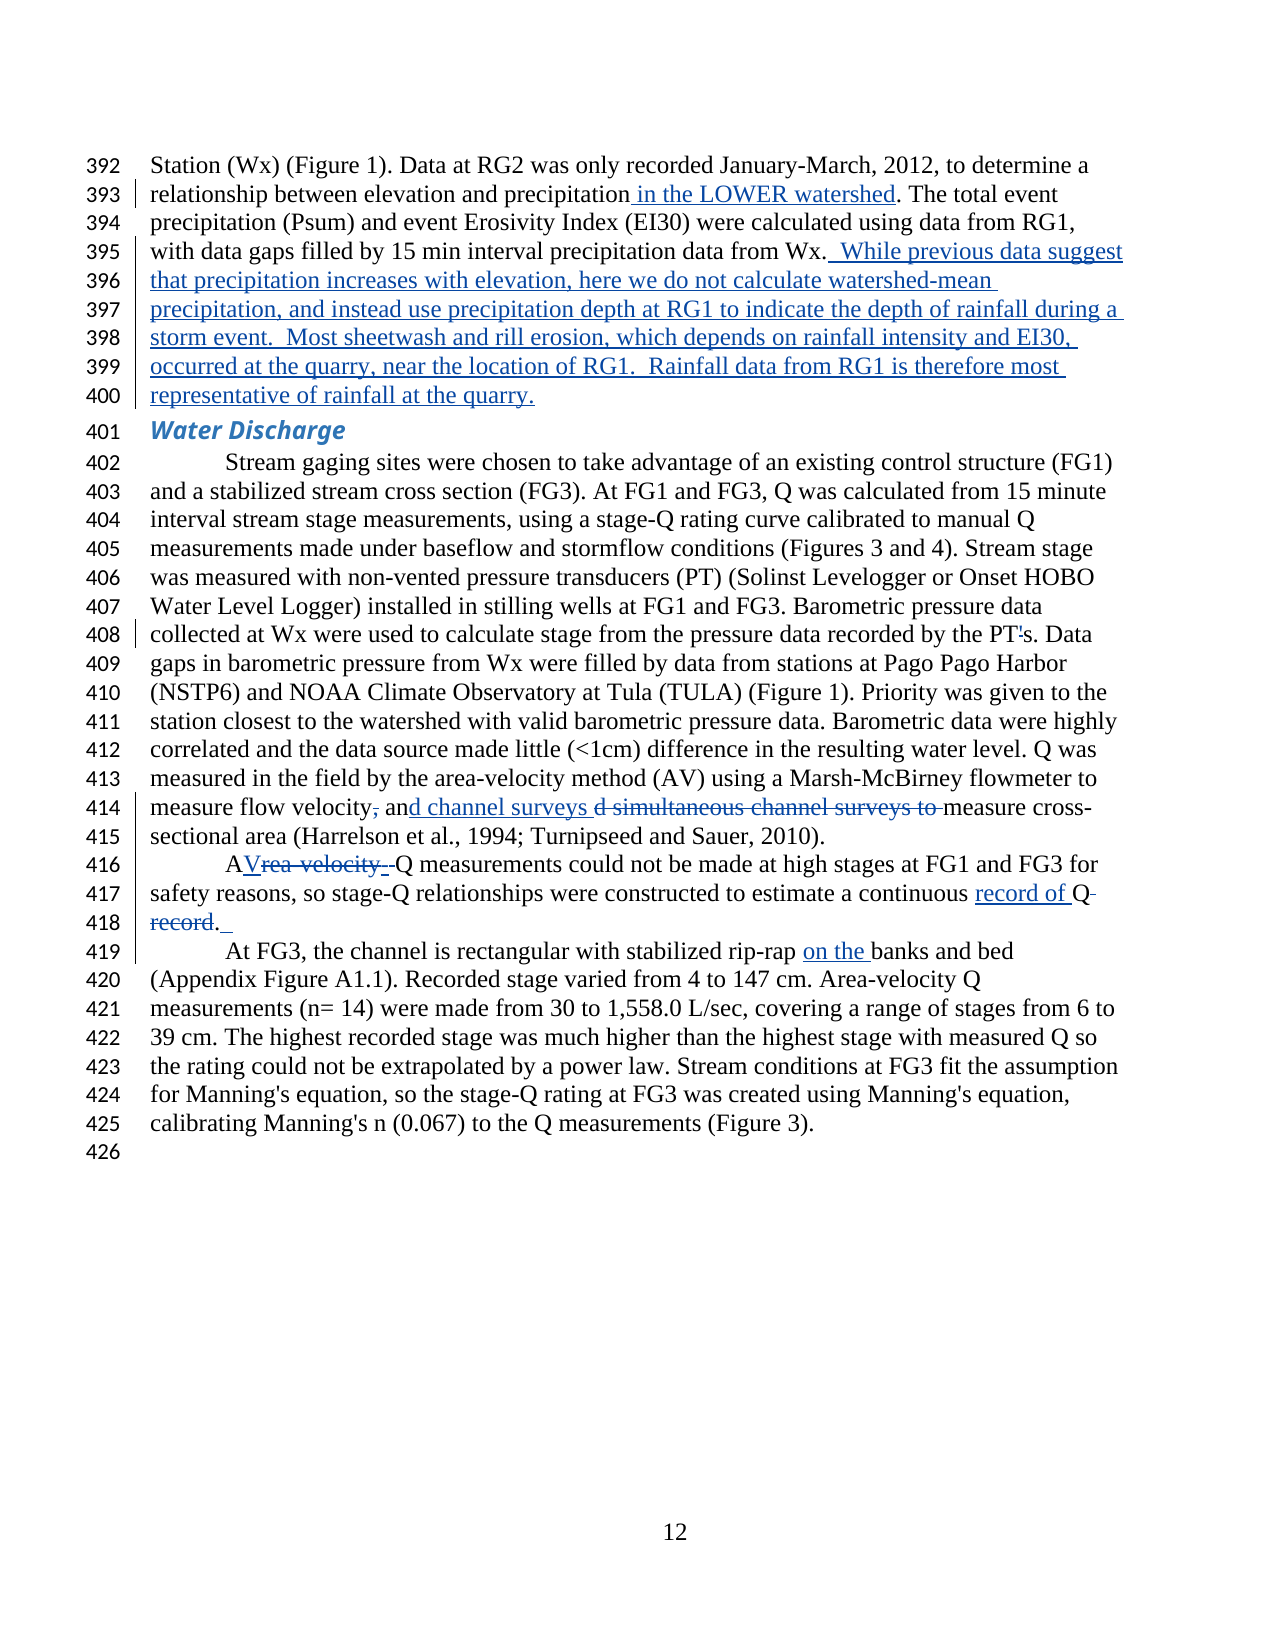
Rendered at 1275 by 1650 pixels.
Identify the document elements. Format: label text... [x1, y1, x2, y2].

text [150, 150, 1125, 409]
text Stream gaging sites were chosen to take advantage of an existing control structure (FG1) and a stabilized stream cross section (FG3). At FG1 and FG3, Q was calculated from 15 minute interval stream stage measurements, using a stage-Q rating curve calibrated to manual Q measurements made under baseflow and stormflow conditions (Figures 3 and 4). Stream stage was measured with non-vented pressure transducers (PT) (Solinst Levelogger or Onset HOBO Water Level Logger) installed in stilling wells at FG1 and FG3. Barometric pressure data collected at Wx were used to calculate stage from the pressure data recorded by the PTs. Data gaps in barometric pressure from Wx were filled by data from stations at Pago Pago Harbor (NSTP6) and NOAA Climate Observatory at Tula (TULA) (Figure 1). Priority was given to the station closest to the watershed with valid barometric pressure data. Barometric data were highly correlated and the data source made little (<1cm) difference in the resulting water level. Q was measured in the field by the area-velocity method (AV) using a Marsh-McBirney flowmeter to measure flow velocity anmeasure cross-sectional area (Harrelson et al., 1994; Turnipseed and Sauer, 2010). [150, 447, 1125, 849]
text AQ measurements could not be made at high stages at FG1 and FG3 for safety reasons, so stage-Q relationships were constructed to estimate a continuous Q. [150, 849, 1125, 936]
subtitle Water Discharge [150, 413, 1125, 447]
text At FG3, the channel is rectangular with stabilized rip-rap banks and bed (Appendix Figure A1.1). Recorded stage varied from 4 to 147 cm. Area-velocity Q measurements (n= 14) were made from 30 to 1,558.0 L/sec, covering a range of stages from 6 to 39 cm. The highest recorded stage was much higher than the highest stage with measured Q so the rating could not be extrapolated by a power law. Stream conditions at FG3 fit the assumption for Manning's equation, so the stage-Q rating at FG3 was created using Manning's equation, calibrating Manning's n (0.067) to the Q measurements (Figure 3). [150, 936, 1125, 1137]
